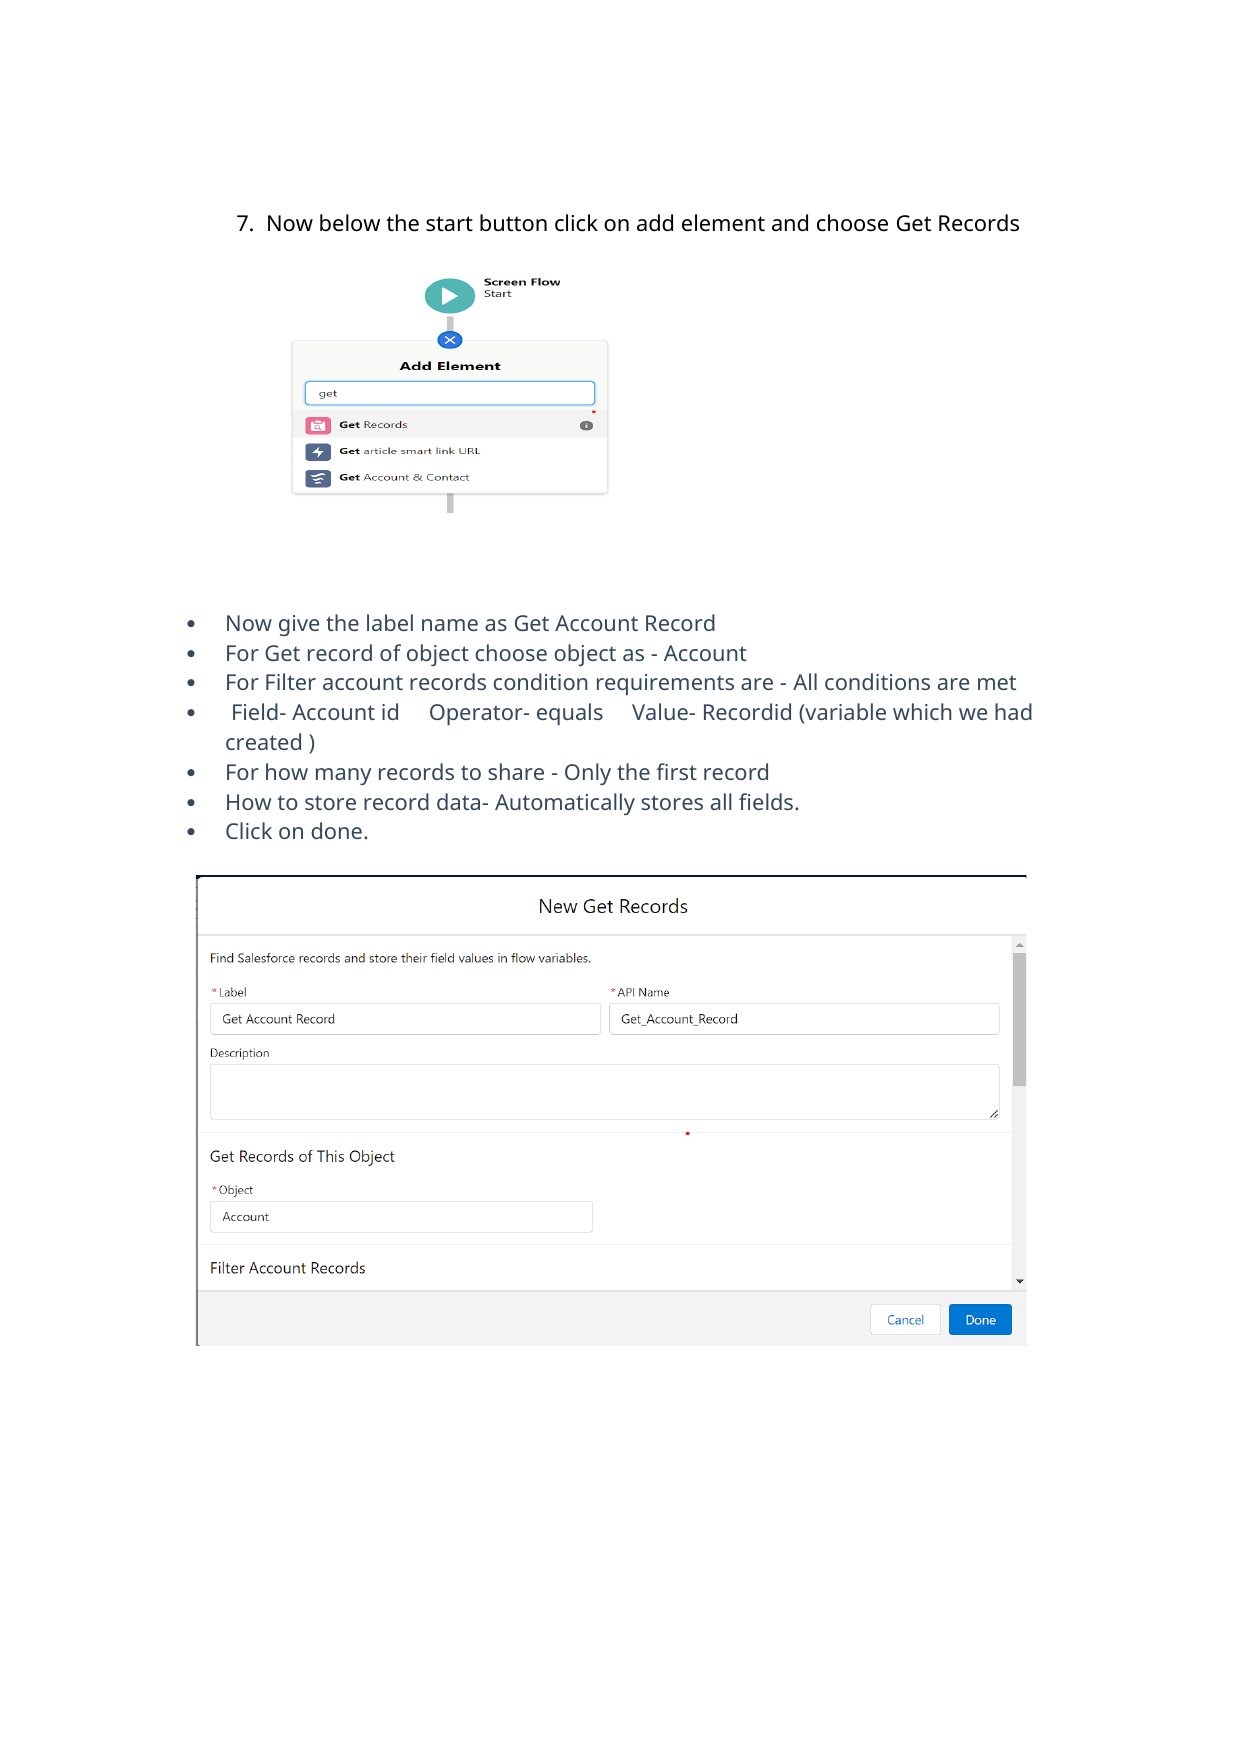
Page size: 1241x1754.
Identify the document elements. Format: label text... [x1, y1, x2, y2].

list Field- Account id Operator- equals Value- Recordid (variable which we had created ) [187, 697, 1090, 757]
picture [195, 875, 1027, 1346]
list For how many records to share - Only the first record [187, 757, 1090, 786]
list How to store record data- Automatically stores all fields. [187, 786, 1090, 816]
list Click on done. [187, 816, 1090, 846]
text 7. Now below the start button click on add element and choose Get Records [150, 208, 1090, 238]
list For Filter account records condition requirements are - All conditions are met [187, 667, 1090, 697]
picture [236, 267, 665, 513]
list Now give the label name as Get Account Record [187, 608, 1090, 637]
list For Get record of object choose object as - Account [187, 637, 1090, 667]
